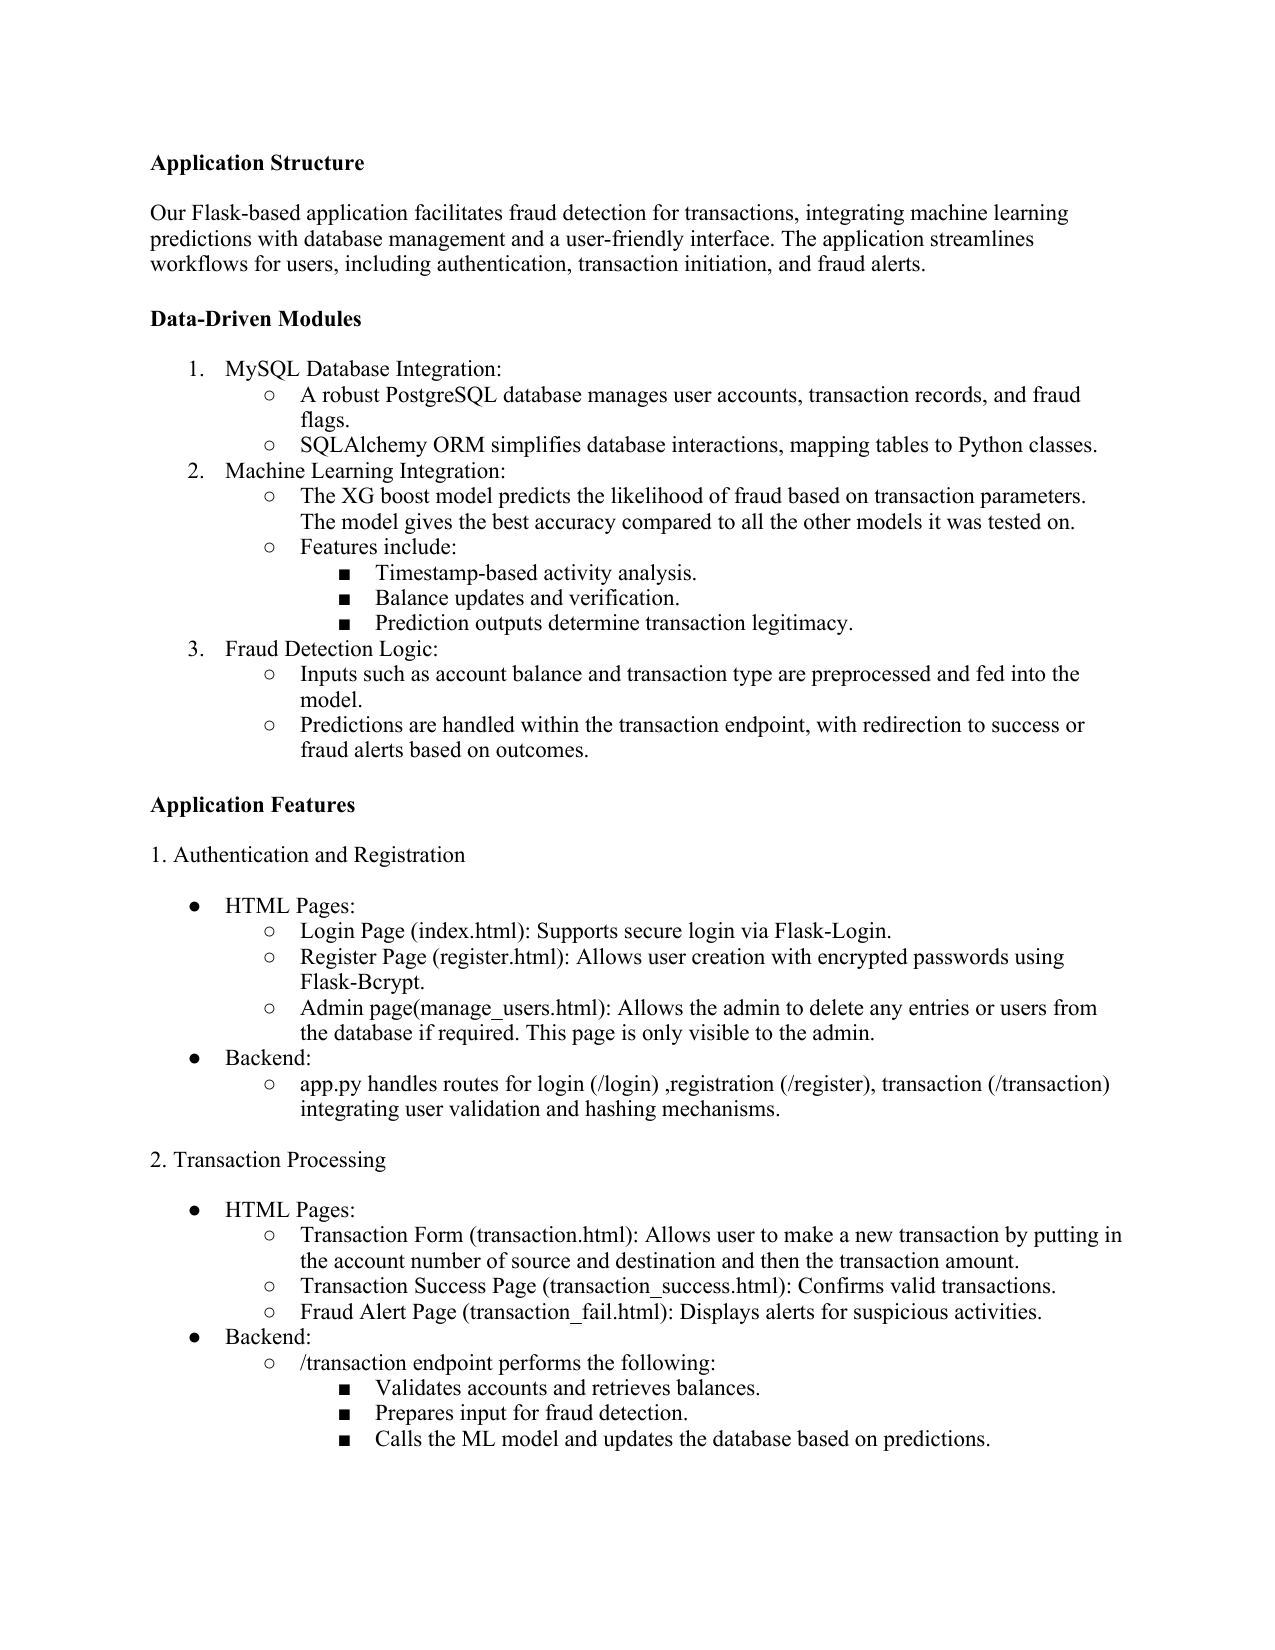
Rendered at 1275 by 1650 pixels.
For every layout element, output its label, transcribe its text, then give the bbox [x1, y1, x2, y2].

list /transaction endpoint performs the following: [262, 1349, 1125, 1375]
list Features include: [262, 534, 1125, 559]
list Calls the ML model and updates the database based on predictions. [337, 1426, 1125, 1451]
list Admin page(manage_users.html): Allows the admin to delete any entries or users from the database if required. This page is only visible to the admin. [262, 994, 1125, 1045]
list app.py handles routes for login (/login) ,registration (/register), transaction (/transaction) integrating user validation and hashing mechanisms. [262, 1071, 1125, 1122]
list SQLAlchemy ORM simplifies database interactions, mapping tables to Python classes. [262, 432, 1125, 458]
list Register Page (register.html): Allows user creation with encrypted passwords using Flask-Bcrypt. [262, 944, 1125, 994]
list MySQL Database Integration: [187, 356, 1125, 382]
subtitle 1. Authentication and Registration [150, 842, 1125, 868]
subtitle Application Structure [150, 150, 1125, 175]
list Transaction Form (transaction.html): Allows user to make a new transaction by putting in the account number of source and destination and then the transaction amount. [262, 1222, 1125, 1273]
list Fraud Detection Logic: [187, 636, 1125, 661]
list Validates accounts and retrieves balances. [337, 1375, 1125, 1400]
list Predictions are handled within the transaction endpoint, with redirection to success or fraud alerts based on outcomes. [262, 712, 1125, 763]
list The XG boost model predicts the likelihood of fraud based on transaction parameters. The model gives the best accuracy compared to all the other models it was tested on. [262, 483, 1125, 534]
subtitle 2. Transaction Processing [150, 1147, 1125, 1172]
list Balance updates and verification. [337, 585, 1125, 610]
list Prediction outputs determine transaction legitimacy. [337, 610, 1125, 636]
text Our Flask-based application facilitates fraud detection for transactions, integrating machine learning predictions with database management and a user-friendly interface. The application streamlines workflows for users, including authentication, transaction initiation, and fraud alerts. [150, 200, 1125, 277]
list Backend: [187, 1324, 1125, 1349]
list Fraud Alert Page (transaction_fail.html): Displays alerts for suspicious activities. [262, 1299, 1125, 1324]
list Timestamp-based activity analysis. [337, 559, 1125, 585]
list Prepares input for fraud detection. [337, 1400, 1125, 1426]
list HTML Pages: [187, 893, 1125, 918]
list Login Page (index.html): Supports secure login via Flask-Login. [262, 918, 1125, 944]
list Backend: [187, 1045, 1125, 1071]
list HTML Pages: [187, 1197, 1125, 1222]
list Machine Learning Integration: [187, 458, 1125, 483]
list A robust PostgreSQL database manages user accounts, transaction records, and fraud flags. [262, 382, 1125, 432]
list Transaction Success Page (transaction_success.html): Confirms valid transactions. [262, 1273, 1125, 1299]
subtitle Data-Driven Modules [150, 306, 1125, 331]
list Inputs such as account balance and transaction type are preprocessed and fed into the model. [262, 661, 1125, 712]
subtitle Application Features [150, 792, 1125, 817]
